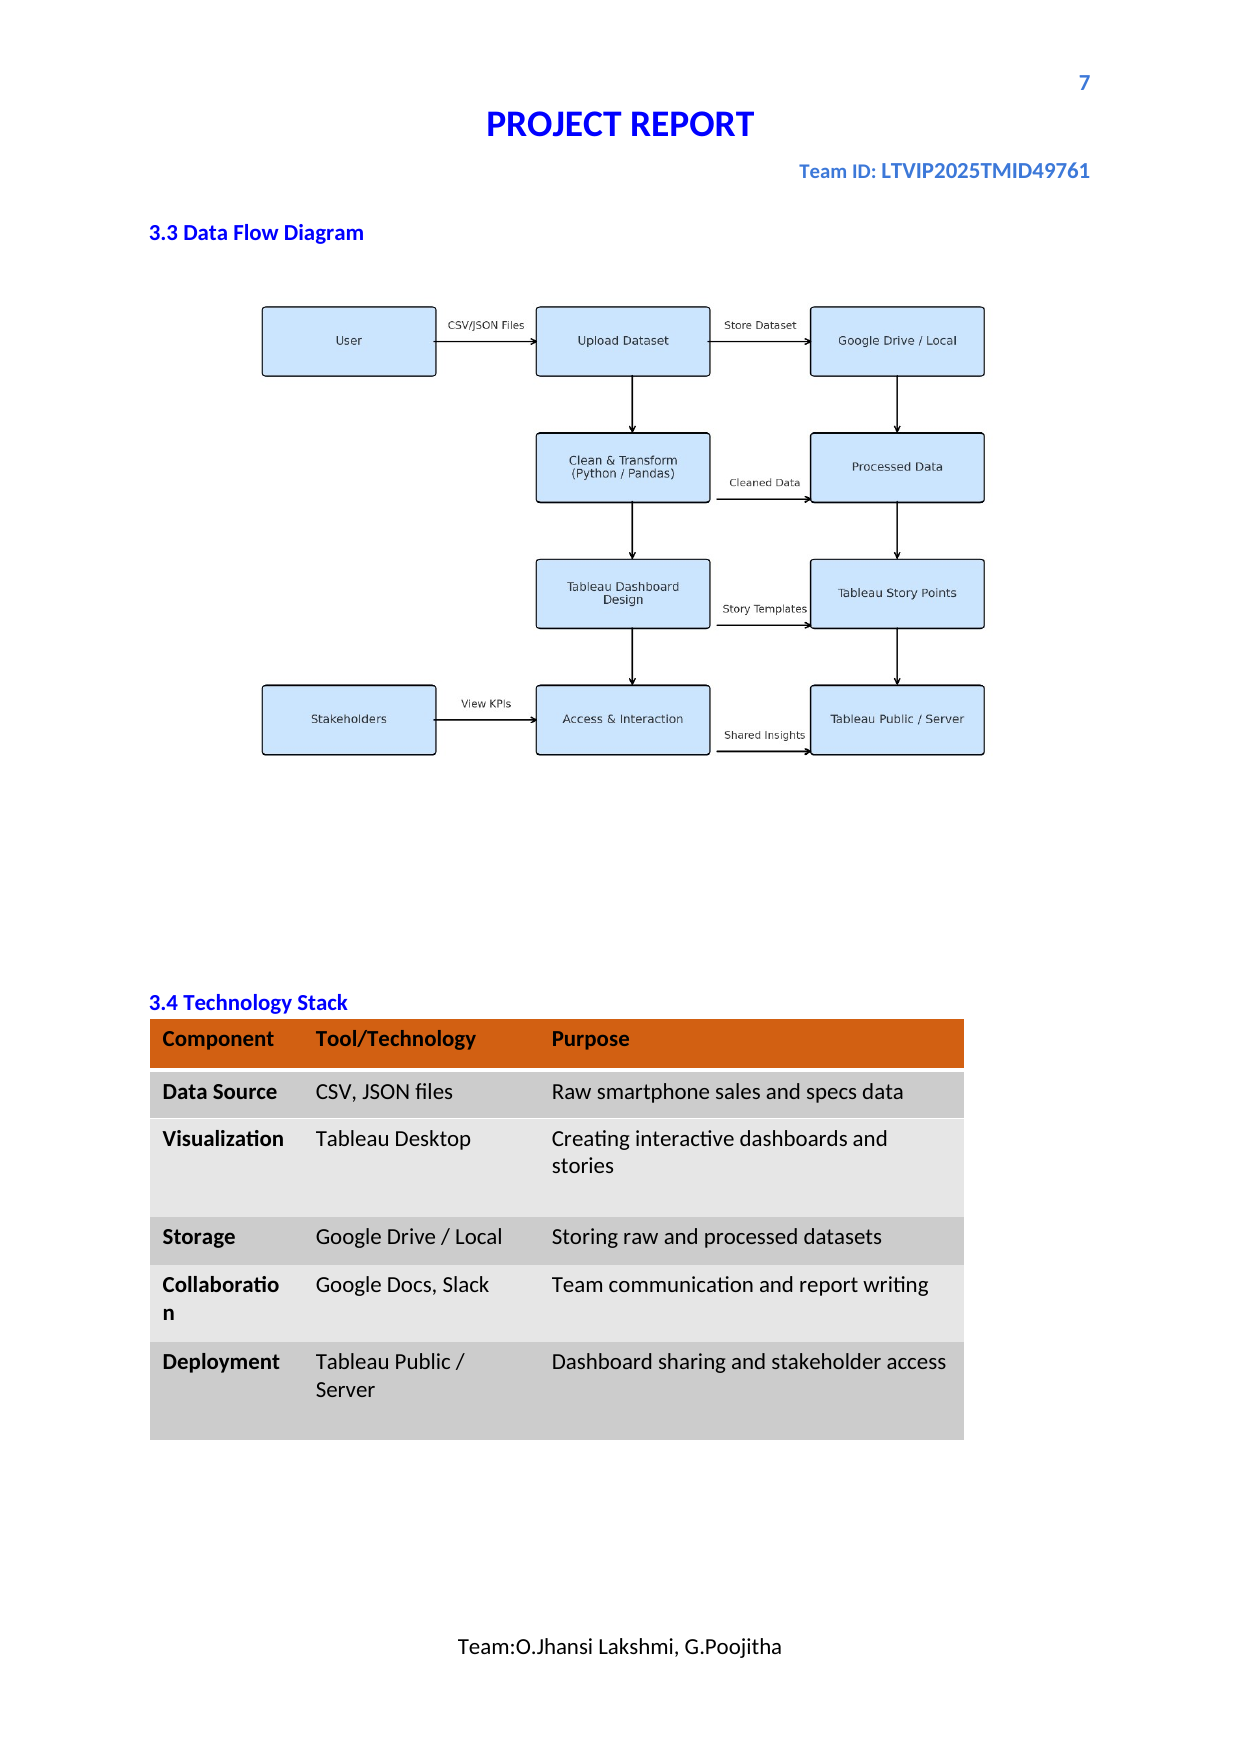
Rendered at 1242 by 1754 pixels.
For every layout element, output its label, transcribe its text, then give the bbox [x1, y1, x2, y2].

table_cell Dashboard sharing and stakeholder access [552, 1342, 964, 1440]
table_cell Tableau Desktop [316, 1119, 552, 1217]
table_cell Collaboratio n [150, 1265, 316, 1342]
picture [161, 264, 1103, 923]
table_header Tool/Technology [316, 1019, 552, 1068]
table_cell Google Docs, Slack [316, 1265, 552, 1342]
table_cell Storing raw and processed datasets [552, 1217, 964, 1265]
table_header Purpose [552, 1019, 964, 1068]
table_cell Tableau Public / Server [316, 1342, 552, 1440]
table_cell CSV, JSON files [316, 1072, 552, 1118]
subtitle 3.4 Technology Stack [148, 988, 1093, 1016]
table_cell Visualization [150, 1119, 316, 1217]
table_cell Google Drive / Local [316, 1217, 552, 1265]
subtitle 3.3 Data Flow Diagram [148, 218, 1093, 246]
table_cell Creating interactive dashboards and stories [552, 1119, 964, 1217]
table_cell Deployment [150, 1342, 316, 1440]
table_cell Team communication and report writing [552, 1265, 964, 1342]
table_cell Storage [150, 1217, 316, 1265]
table_cell Raw smartphone sales and specs data [552, 1072, 964, 1118]
table_header Component [150, 1019, 316, 1068]
table_cell Data Source [150, 1072, 316, 1118]
